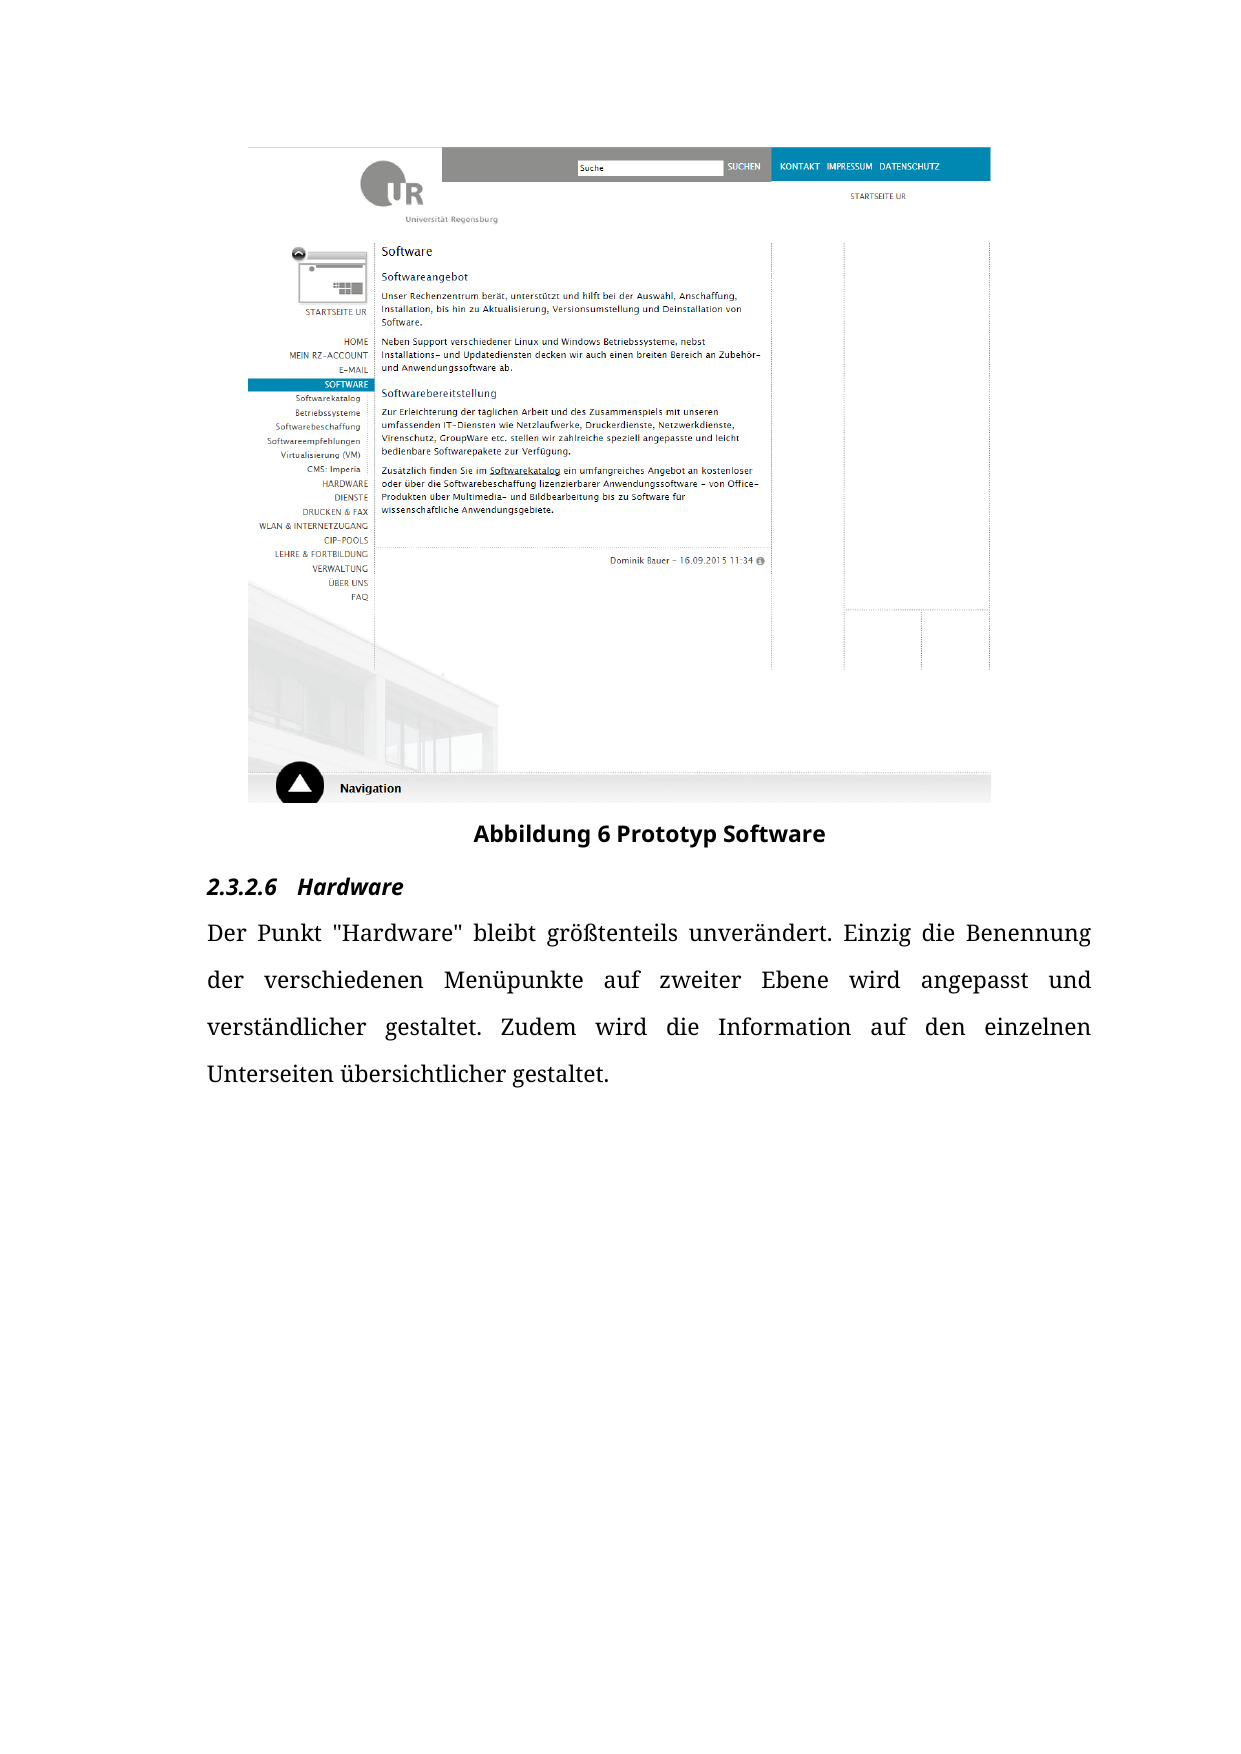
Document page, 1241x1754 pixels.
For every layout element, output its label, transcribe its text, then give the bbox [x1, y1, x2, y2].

text Der Punkt "Hardware" bleibt größtenteils unverändert. Einzig die Benennung der verschiedenen Menüpunkte auf zweiter Ebene wird angepasst und verständlicher gestaltet. Zudem wird die Information auf den einzelnen Unterseiten übersichtlicher gestaltet. [207, 917, 1092, 1089]
picture [248, 147, 992, 803]
subtitle Hardware [207, 870, 1092, 902]
